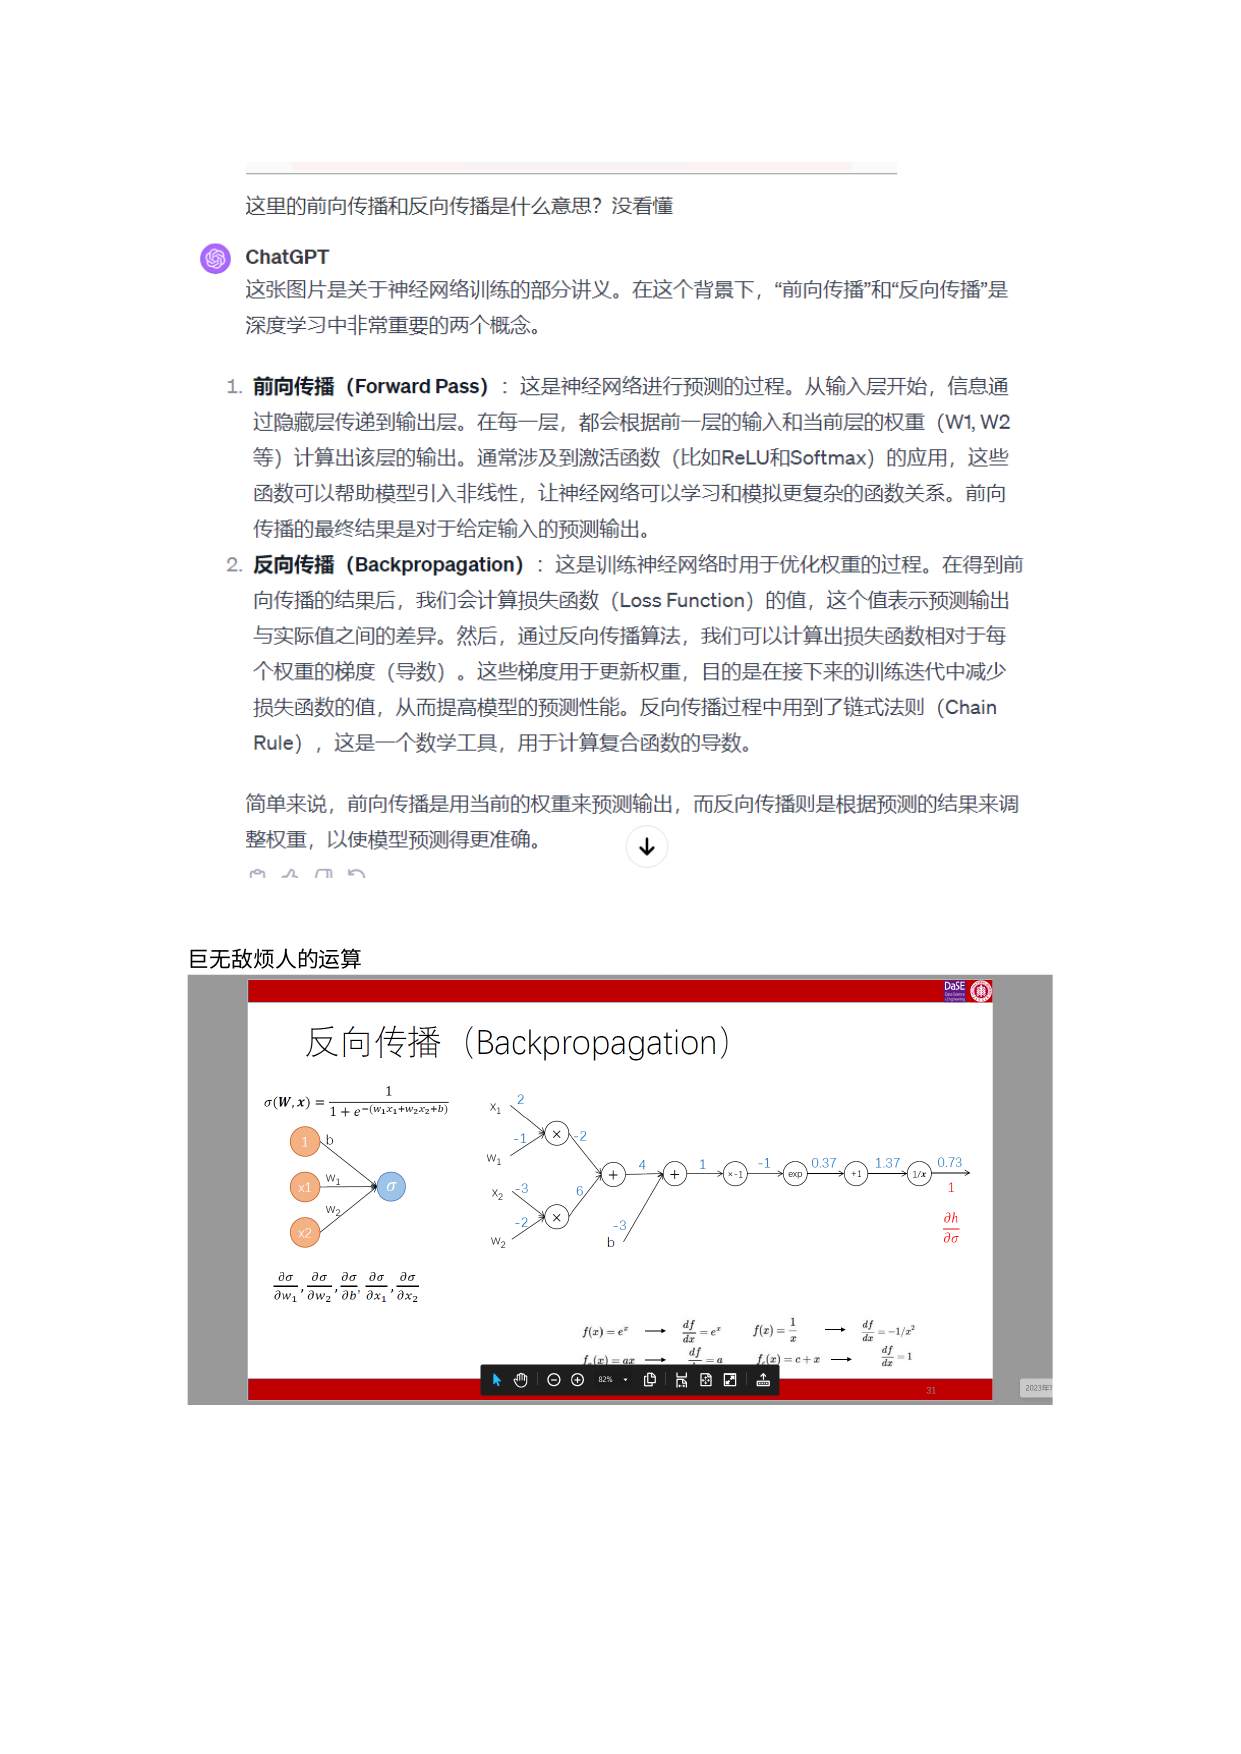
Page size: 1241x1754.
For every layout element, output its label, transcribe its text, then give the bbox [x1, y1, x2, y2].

picture [187, 162, 1053, 878]
picture [187, 974, 1053, 1405]
text 巨无敌烦人的运算 [187, 942, 1053, 974]
